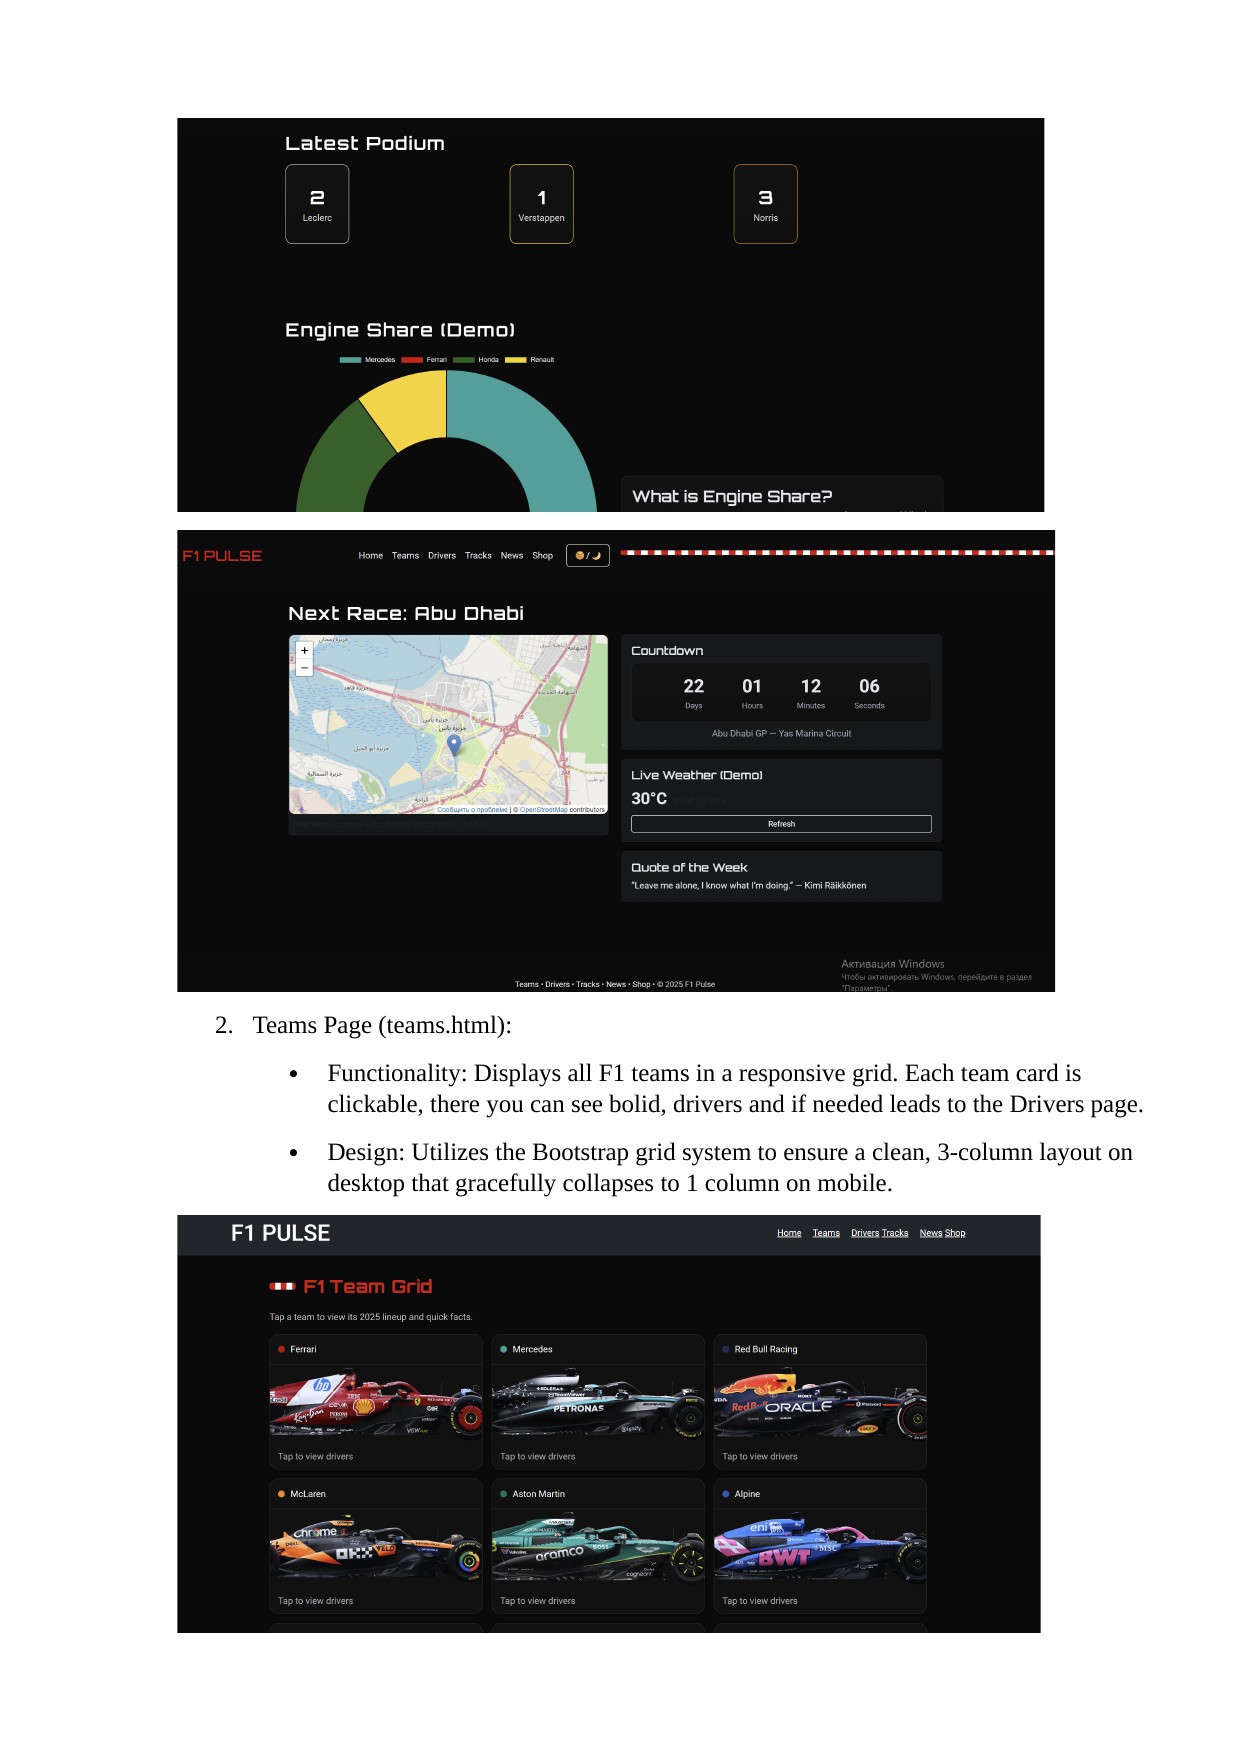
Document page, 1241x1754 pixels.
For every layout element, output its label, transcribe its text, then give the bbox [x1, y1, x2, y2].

picture [177, 118, 1045, 512]
list Teams Page (teams.html): [215, 1010, 1152, 1039]
list Functionality: Displays all F1 teams in a responsive grid. Each team card is clickable, there you can see bolid, drivers and if needed leads to the Drivers page. [290, 1058, 1152, 1118]
picture [177, 1215, 1041, 1633]
picture [177, 530, 1056, 992]
list Design: Utilizes the Bootstrap grid system to ensure a clean, 3-column layout on desktop that gracefully collapses to 1 column on mobile. [290, 1137, 1152, 1197]
